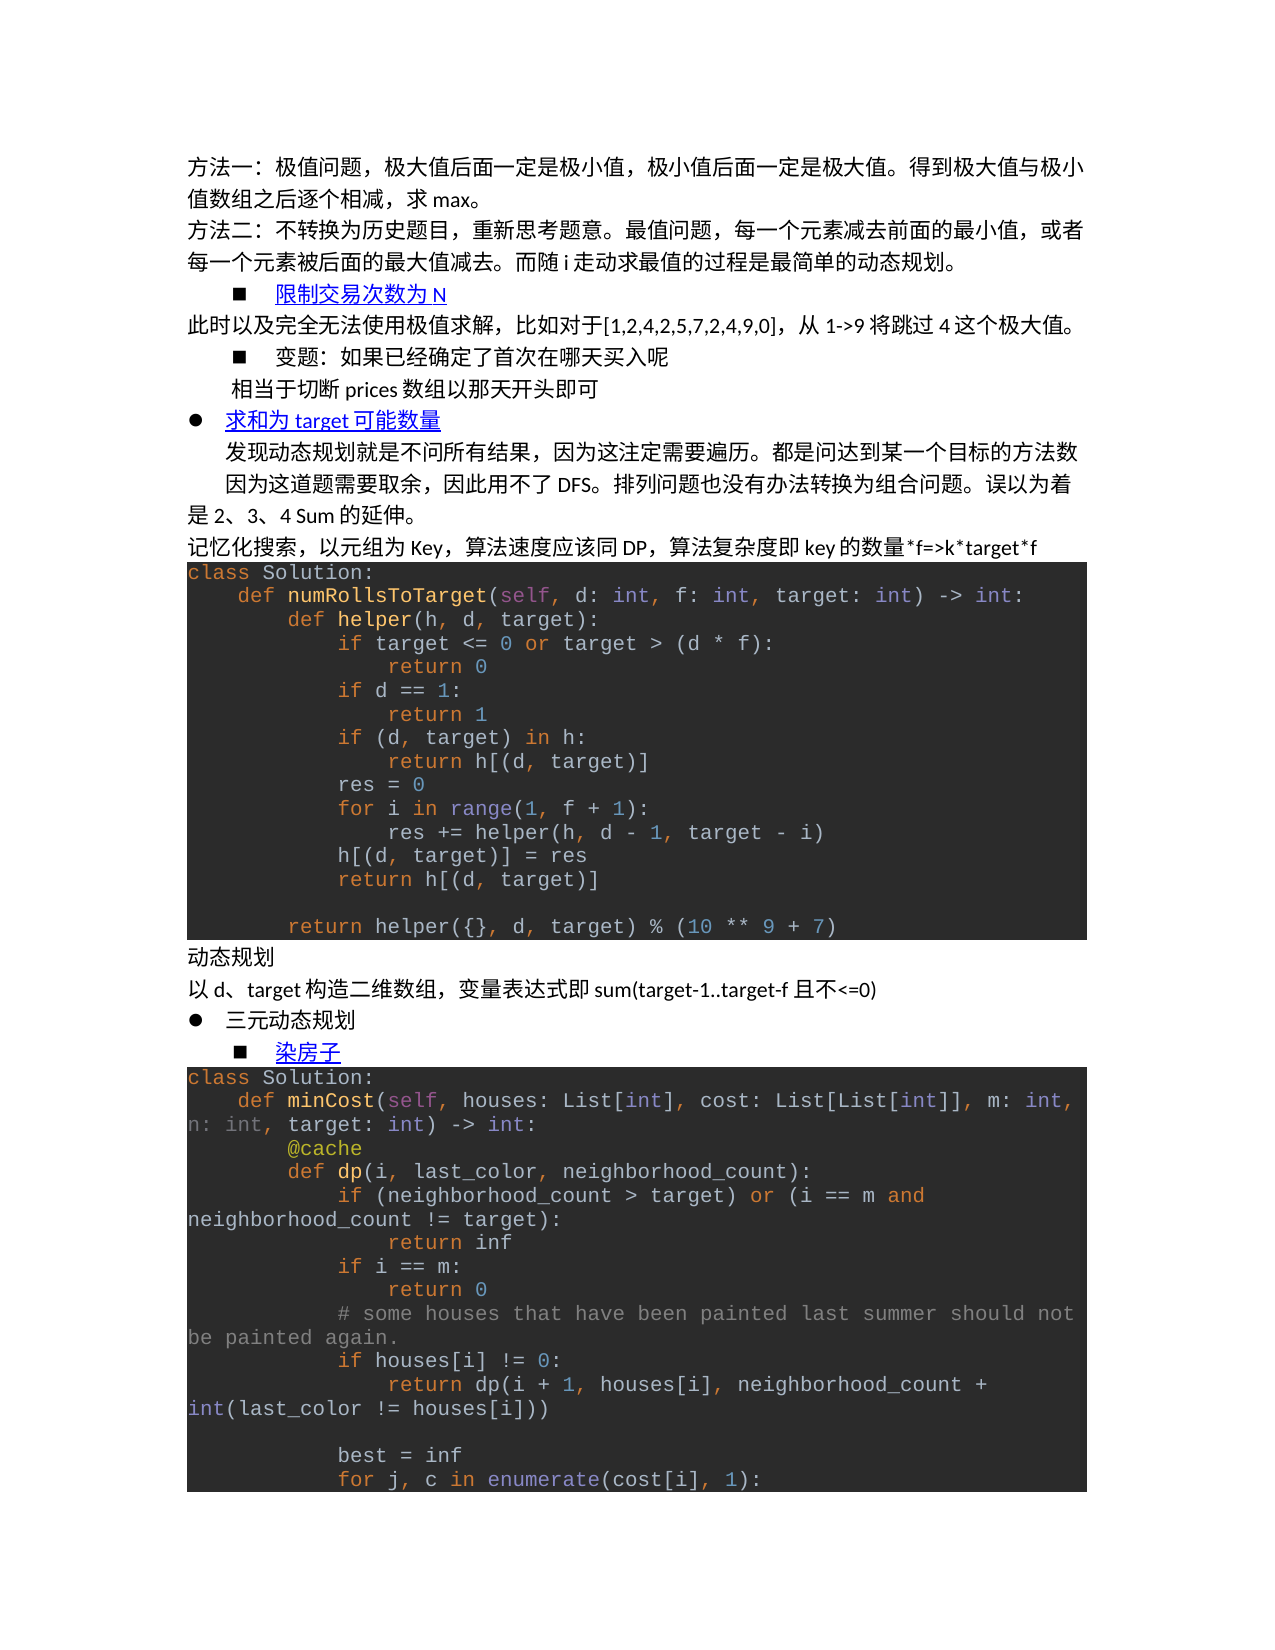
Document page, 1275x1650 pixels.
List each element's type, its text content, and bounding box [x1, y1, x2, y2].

list 三元动态规划 [187, 1003, 1087, 1035]
text 此时以及完全无法使用极值求解，比如对于[1,2,4,2,5,7,2,4,9,0]，从1->9将跳过4这个极大值。 [187, 308, 1087, 340]
text 以d、target构造二维数组，变量表达式即sum(target-1..target-f 且不<=0) [187, 972, 1087, 1003]
text 动态规划 [187, 940, 1087, 972]
list 限制交易次数为N [231, 277, 1087, 308]
text 方法二：不转换为历史题目，重新思考题意。最值问题，每一个元素减去前面的最小值，或者每一个元素被后面的最大值减去。而随i走动求最值的过程是最简单的动态规划。 [187, 213, 1087, 277]
list 求和为target可能数量 [187, 403, 1087, 435]
text 方法一：极值问题，极大值后面一定是极小值，极小值后面一定是极大值。得到极大值与极小值数组之后逐个相减，求max。 [187, 150, 1087, 213]
list 变题：如果已经确定了首次在哪天买入呢 [231, 340, 1087, 372]
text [187, 1067, 1087, 1492]
list 染房子 [232, 1035, 1087, 1067]
list 发现动态规划就是不问所有结果，因为这注定需要遍历。都是问达到某一个目标的方法数 [225, 435, 1087, 467]
text 相当于切断prices数组以那天开头即可 [231, 372, 1087, 403]
text 记忆化搜索，以元组为Key，算法速度应该同DP，算法复杂度即key的数量*f=>k*target*f [187, 530, 1087, 562]
text 因为这道题需要取余，因此用不了DFS。排列问题也没有办法转换为组合问题。误以为着是2、3、4 Sum的延伸。 [187, 467, 1087, 530]
text class Solution: def numRollsToTarget(self, d: int, f: int, target: int) -> int: def helper(h, d, target): if target <= 0 or target > (d * f): return 0 if d == 1: return 1 if (d, target) in h: return h[(d, target)] res = 0 for i in range(1, f + 1): res += helper(h, d - 1, target - i) h[(d, target)] = res return h[(d, target)] return helper({}, d, target) % (10 ** 9 + 7) [187, 562, 1087, 940]
